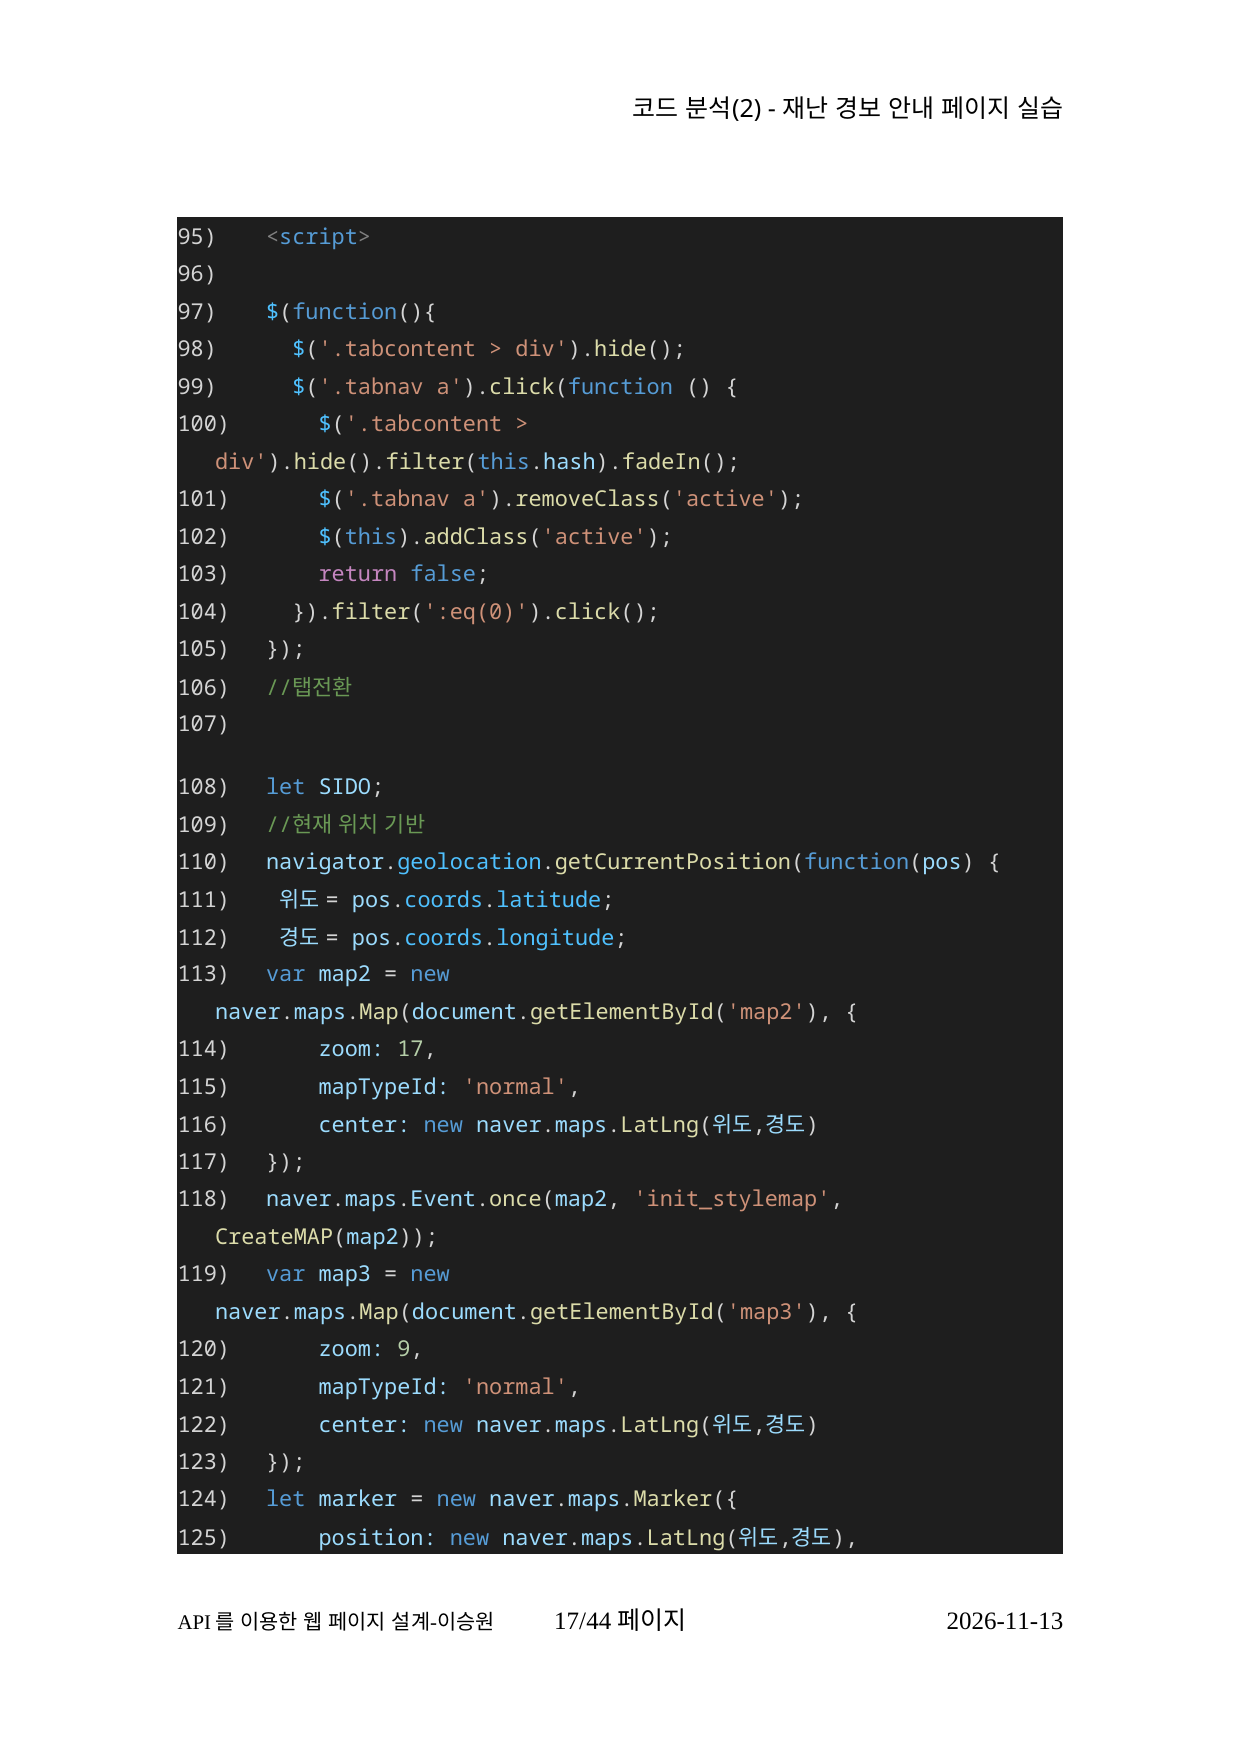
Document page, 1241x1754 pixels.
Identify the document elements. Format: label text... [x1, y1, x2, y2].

list $(this).addClass('active'); [177, 517, 1063, 554]
list }).filter(':eq(0)').click(); [177, 592, 1063, 629]
list //현재 위치 기반 [177, 804, 1063, 842]
list center: new naver.maps.LatLng(위도,경도) [177, 1104, 1063, 1142]
list naver.maps.Event.once(map2, 'init_stylemap', CreateMAP(map2)); [177, 1179, 1063, 1254]
list }); [177, 1142, 1063, 1179]
list $(function(){ [177, 292, 1063, 329]
list }); [177, 629, 1063, 667]
list $('.tabcontent > div').hide(); [177, 329, 1063, 367]
list //탭전환 [177, 667, 1063, 704]
list 경도 = pos.coords.longitude; [177, 917, 1063, 954]
list $('.tabcontent > div').hide().filter(this.hash).fadeIn(); [177, 404, 1063, 479]
list $('.tabnav a').click(function () { [177, 367, 1063, 404]
list $('.tabnav a').removeClass('active'); [177, 479, 1063, 517]
list navigator.geolocation.getCurrentPosition(function(pos) { [177, 842, 1063, 879]
list zoom: 17, [177, 1029, 1063, 1067]
list position: new naver.maps.LatLng(위도,경도), [177, 1517, 1063, 1554]
list var map2 = new naver.maps.Map(document.getElementById('map2'), { [177, 954, 1063, 1029]
list }); [177, 1442, 1063, 1479]
list <script> [177, 217, 1063, 254]
list return false; [177, 554, 1063, 592]
list center: new naver.maps.LatLng(위도,경도) [177, 1404, 1063, 1442]
list mapTypeId: 'normal', [177, 1367, 1063, 1404]
list 위도 = pos.coords.latitude; [177, 879, 1063, 917]
list mapTypeId: 'normal', [177, 1067, 1063, 1104]
list zoom: 9, [177, 1329, 1063, 1367]
list var map3 = new naver.maps.Map(document.getElementById('map3'), { [177, 1254, 1063, 1329]
list let marker = new naver.maps.Marker({ [177, 1479, 1063, 1517]
list let SIDO; [177, 767, 1063, 804]
